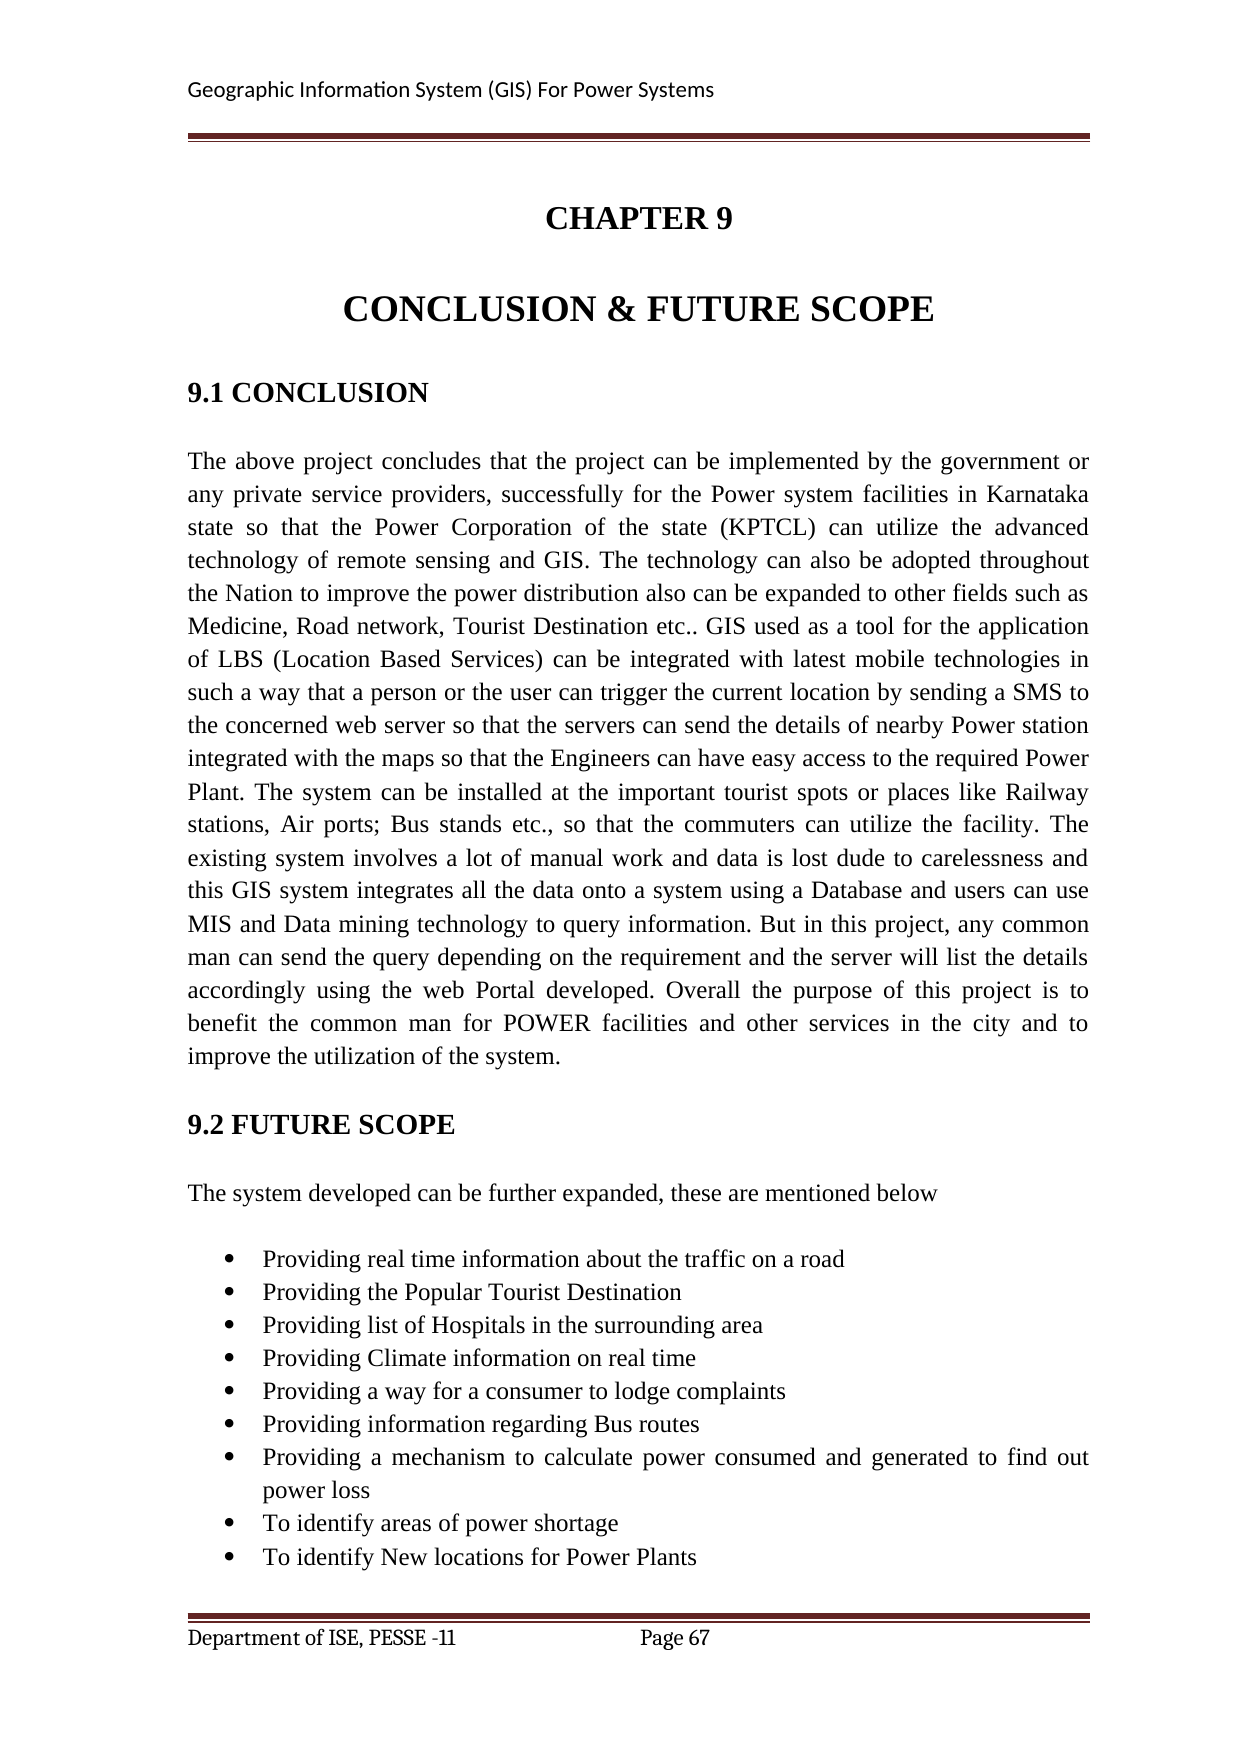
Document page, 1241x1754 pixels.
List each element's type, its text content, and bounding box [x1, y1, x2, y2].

list To identify New locations for Power Plants [225, 1542, 1090, 1570]
list Providing information regarding Bus routes [225, 1409, 1090, 1438]
text 9.2 FUTURE SCOPE [187, 1107, 1090, 1140]
text CHAPTER 9 [187, 198, 1090, 237]
list Providing a way for a consumer to lodge complaints [225, 1376, 1090, 1405]
list Providing real time information about the traffic on a road [225, 1244, 1090, 1273]
text CONCLUSION & FUTURE SCOPE [187, 287, 1090, 330]
list Providing a mechanism to calculate power consumed and generated to find out power loss [225, 1442, 1090, 1504]
text The above project concludes that the project can be implemented by the government or any private service providers, successfully for the Power system facilities in Karnataka state so that the Power Corporation of the state (KPTCL) can utilize the advanced technology of remote sensing and GIS. The technology can also be adopted throughout the Nation to improve the power distribution also can be expanded to other fields such as Medicine, Road network, Tourist Destination etc.. GIS used as a tool for the application of LBS (Location Based Services) can be integrated with latest mobile technologies in such a way that a person or the user can trigger the current location by sending a SMS to the concerned web server so that the servers can send the details of nearby Power station integrated with the maps so that the Engineers can have easy access to the required Power Plant. The system can be installed at the important tourist spots or places like Railway stations, Air ports; Bus stands etc., so that the commuters can utilize the facility. The existing system involves a lot of manual work and data is lost dude to carelessness and this GIS system integrates all the data onto a system using a Database and users can use MIS and Data mining technology to query information. But in this project, any common man can send the query depending on the requirement and the server will list the details accordingly using the web Portal developed. Overall the purpose of this project is to benefit the common man for POWER facilities and other services in the city and to improve the utilization of the system. [187, 446, 1090, 1069]
text The system developed can be further expanded, these are mentioned below [187, 1178, 1090, 1207]
list Providing Climate information on real time [225, 1343, 1090, 1372]
list Providing list of Hospitals in the surrounding area [225, 1310, 1090, 1339]
list To identify areas of power shortage [225, 1508, 1090, 1537]
text 9.1 CONCLUSION [187, 375, 1090, 408]
list Providing the Popular Tourist Destination [225, 1277, 1090, 1306]
